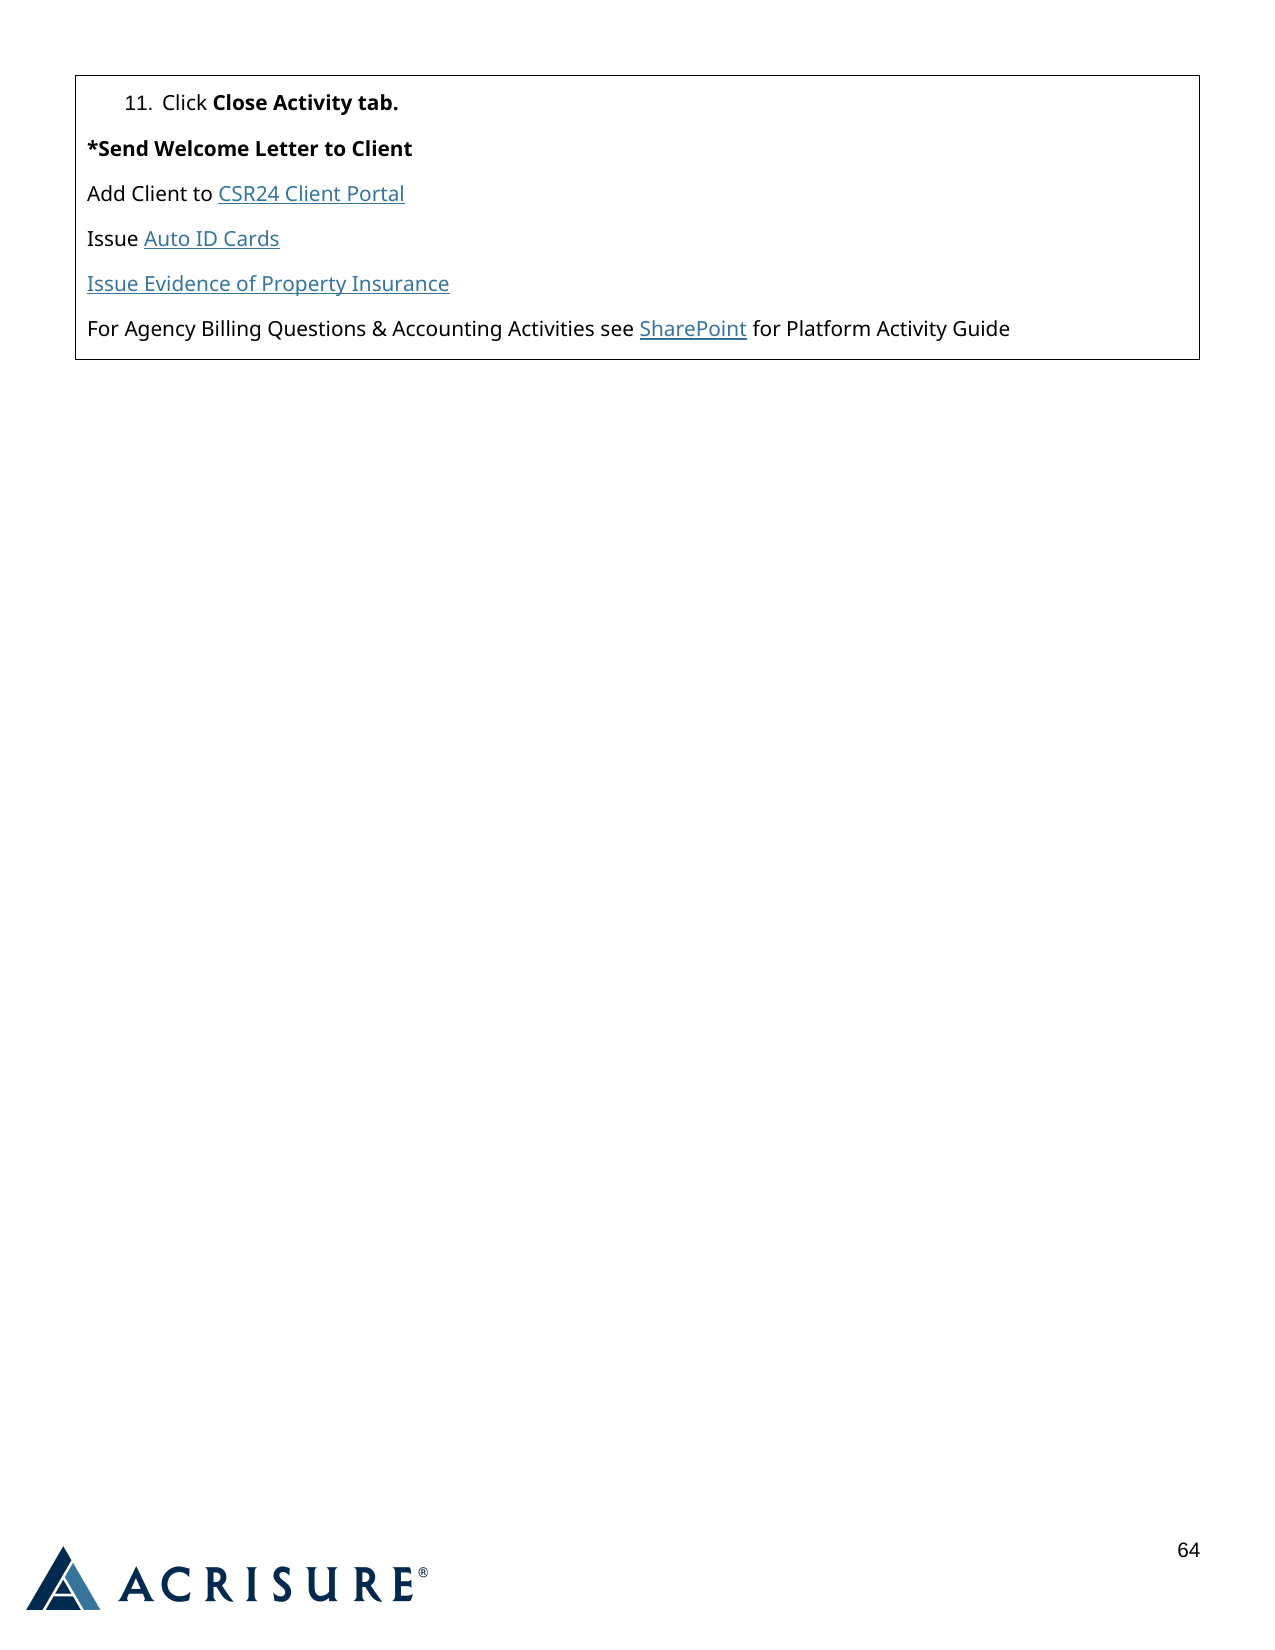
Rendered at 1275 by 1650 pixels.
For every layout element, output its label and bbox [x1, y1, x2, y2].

table_header [76, 76, 1199, 358]
picture [26, 1546, 428, 1610]
